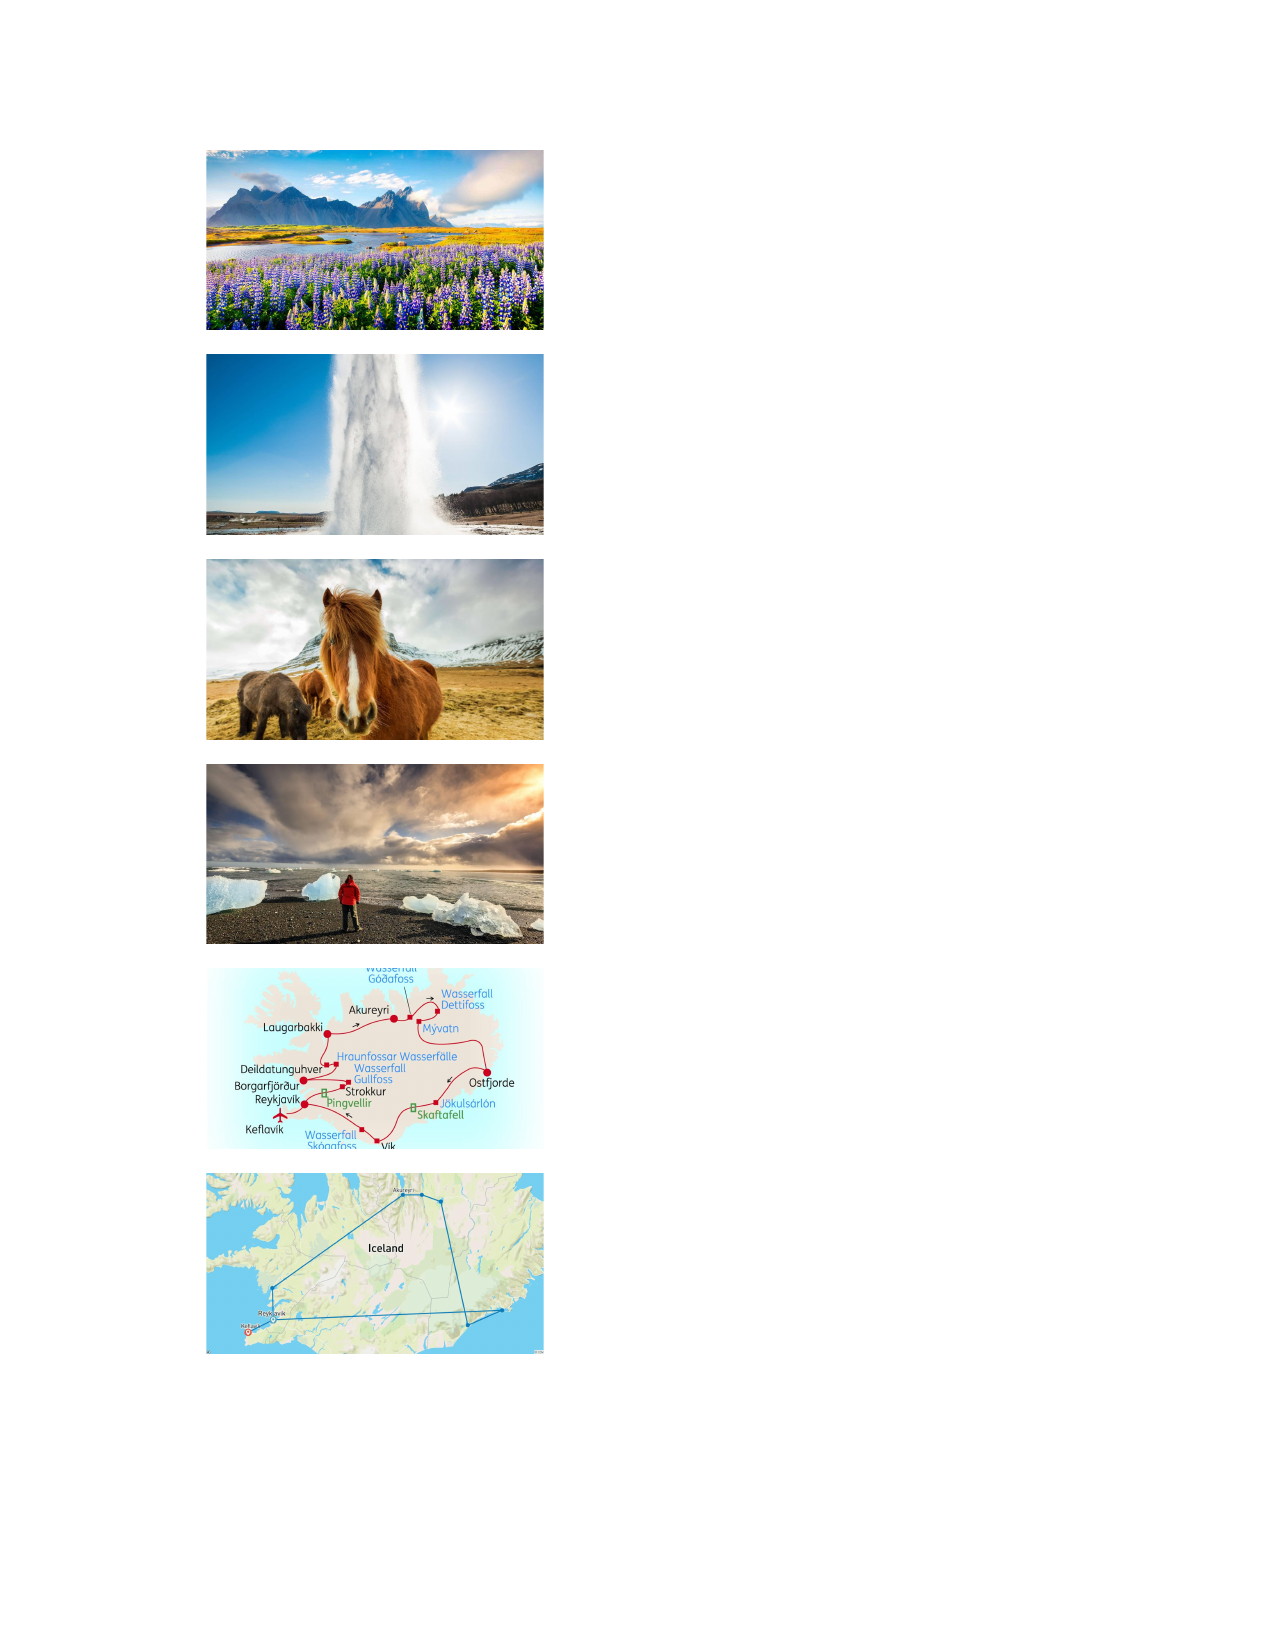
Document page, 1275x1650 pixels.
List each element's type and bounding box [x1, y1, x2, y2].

picture [206, 968, 544, 1149]
picture [206, 764, 544, 944]
picture [206, 354, 544, 535]
picture [206, 354, 302, 422]
picture [206, 559, 544, 740]
picture [206, 1173, 544, 1354]
picture [206, 150, 544, 330]
